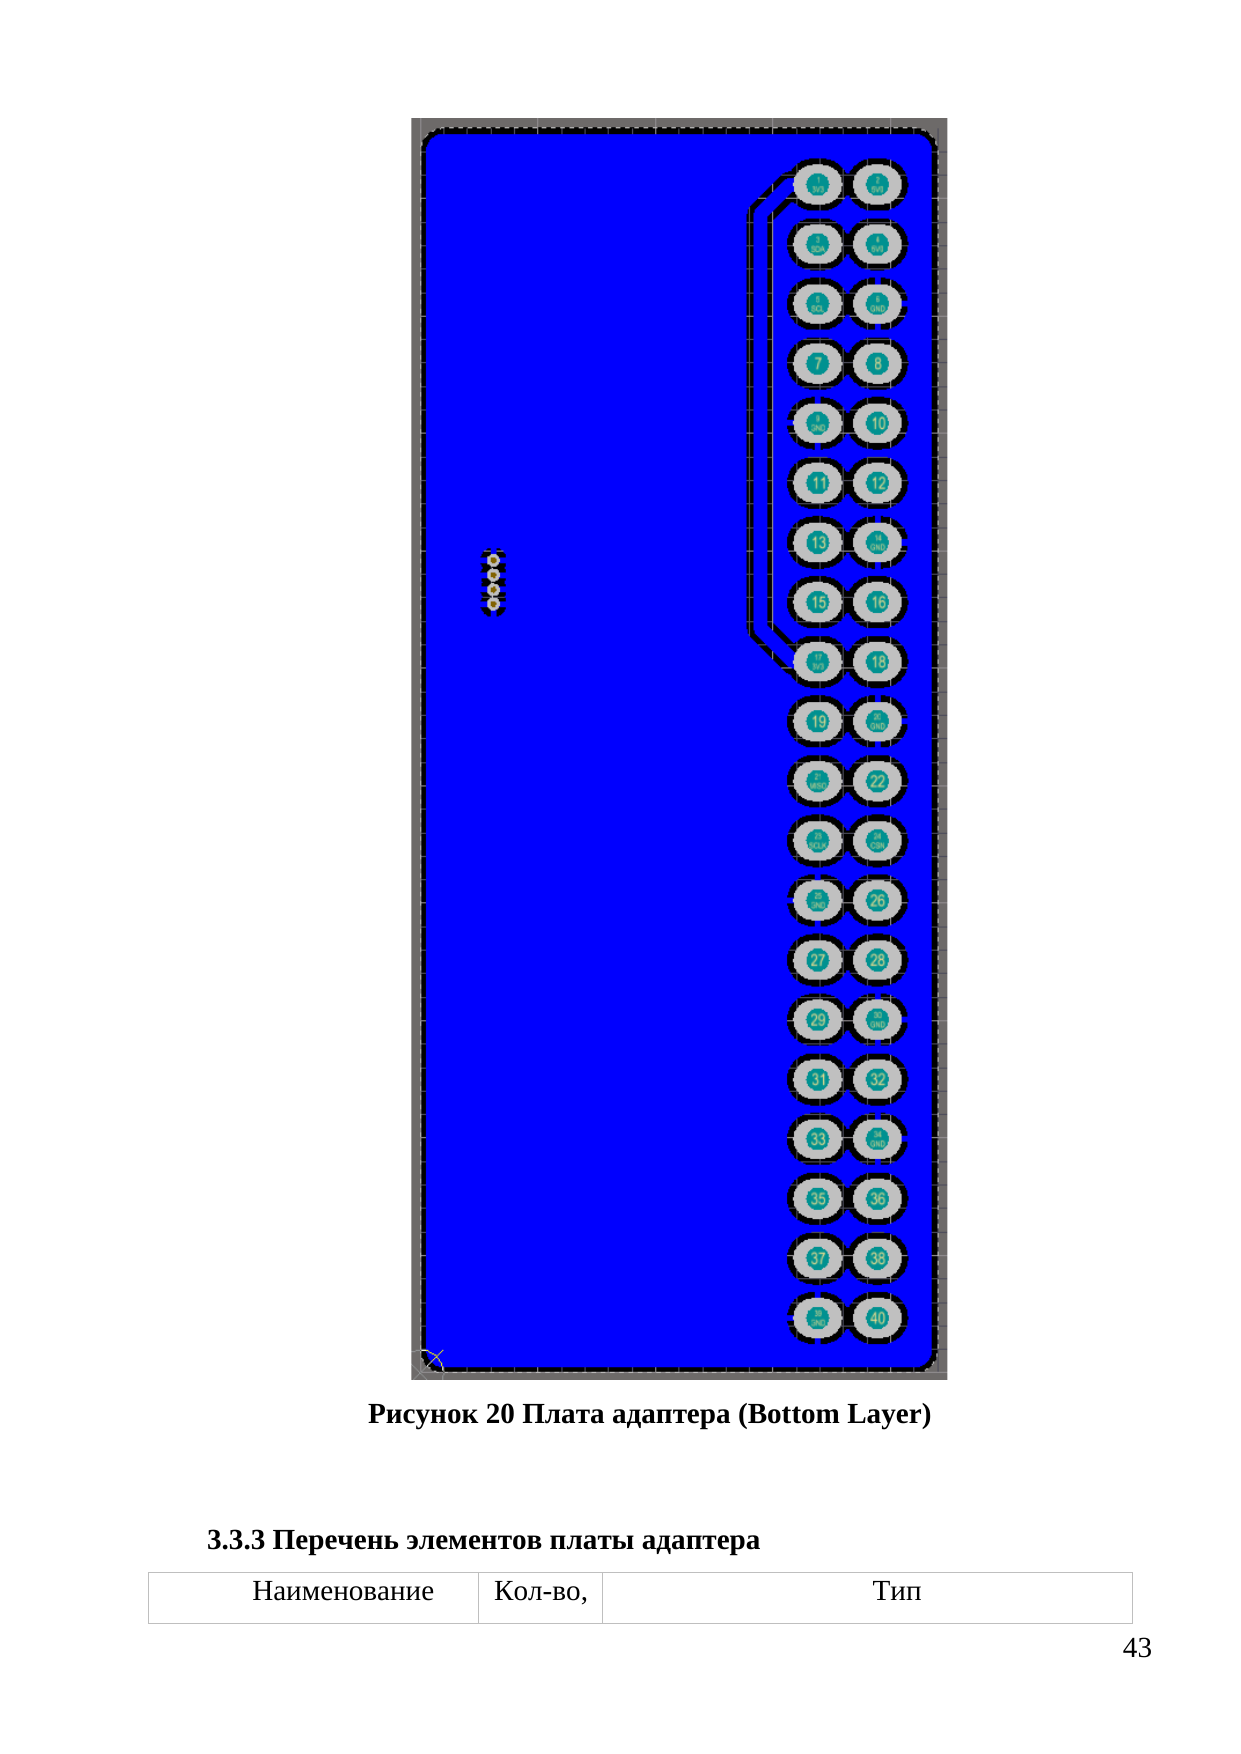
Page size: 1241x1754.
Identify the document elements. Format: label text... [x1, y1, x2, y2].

table_header Кол-во, шт. [479, 1573, 602, 1623]
table_header Наименование [149, 1573, 478, 1623]
table_header Тип [603, 1573, 1132, 1623]
picture [411, 118, 948, 1380]
subtitle Перечень элементов платы адаптера [148, 1522, 1152, 1555]
